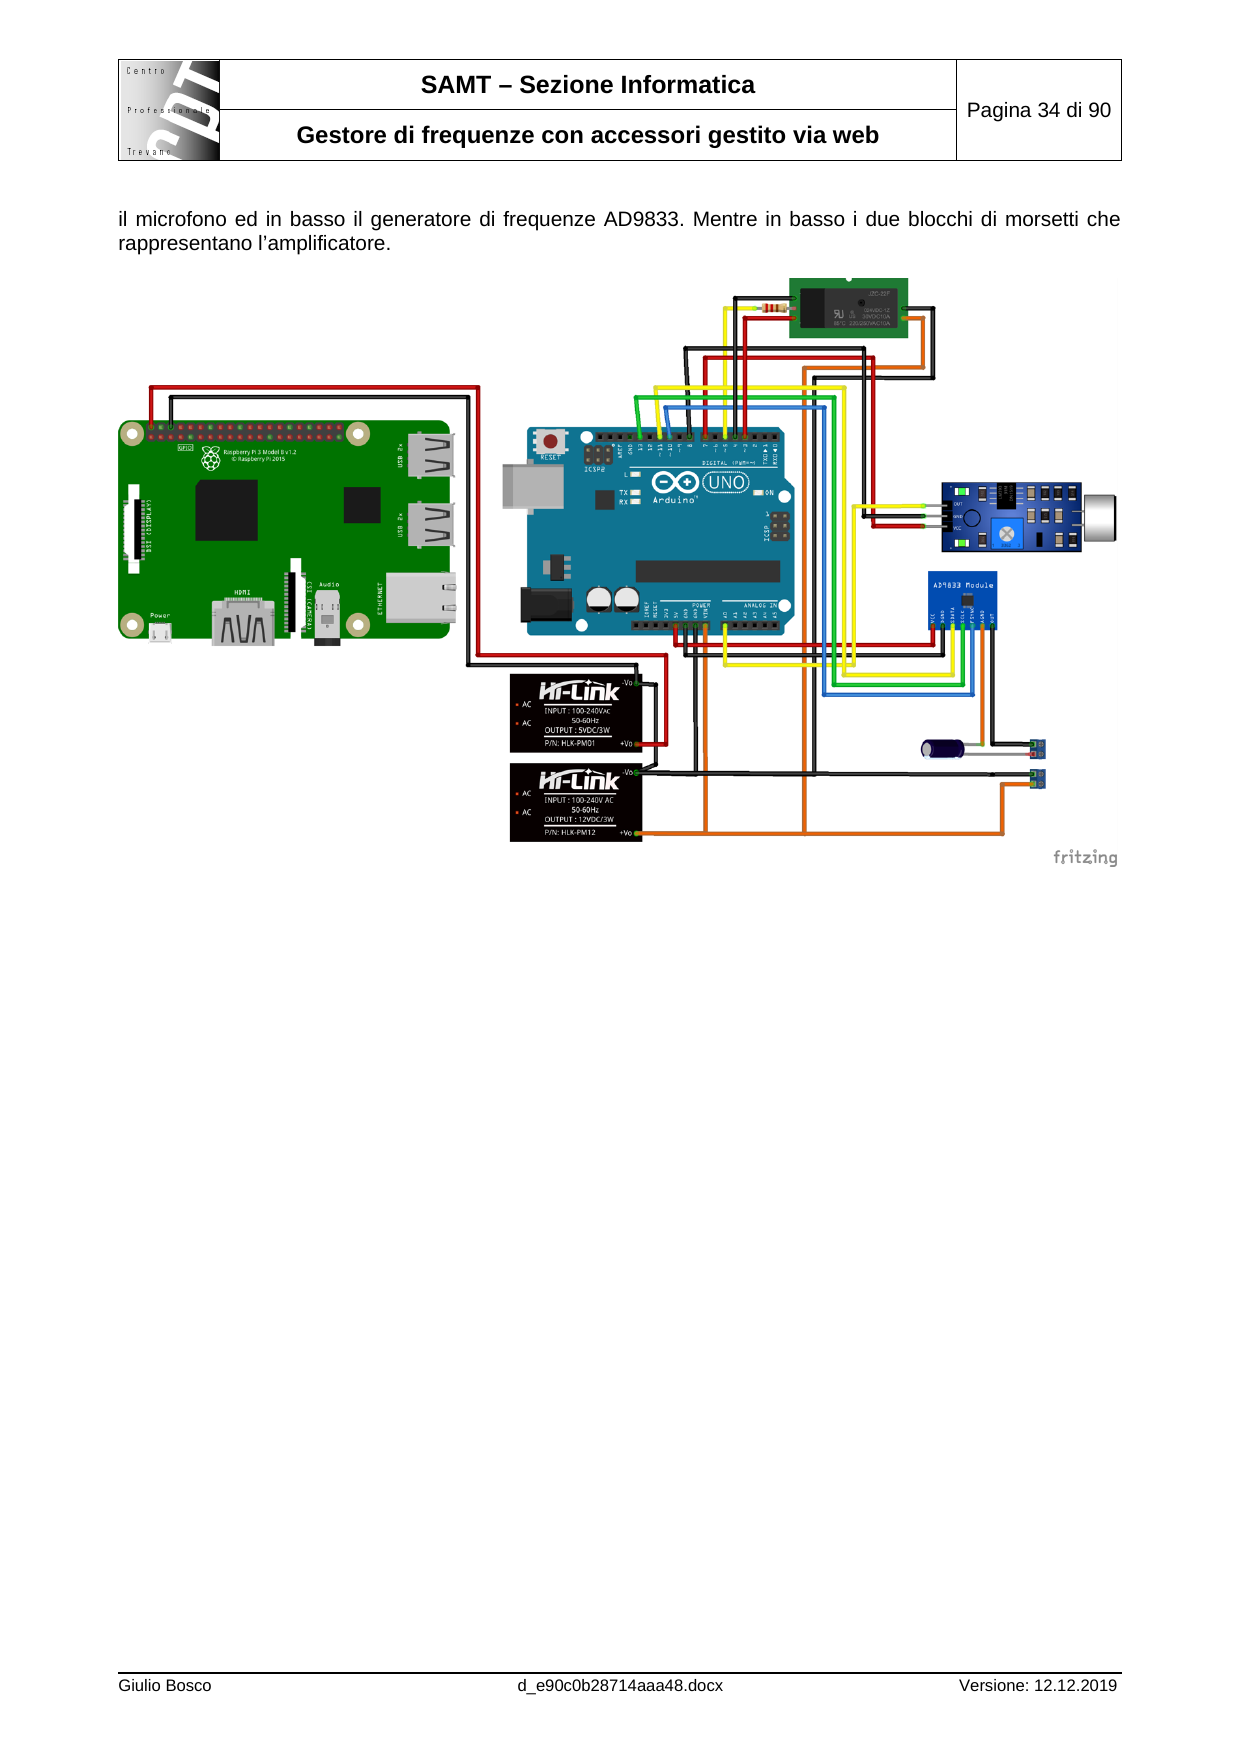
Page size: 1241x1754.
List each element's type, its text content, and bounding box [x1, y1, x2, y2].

picture [118, 278, 1118, 867]
picture [119, 60, 220, 160]
